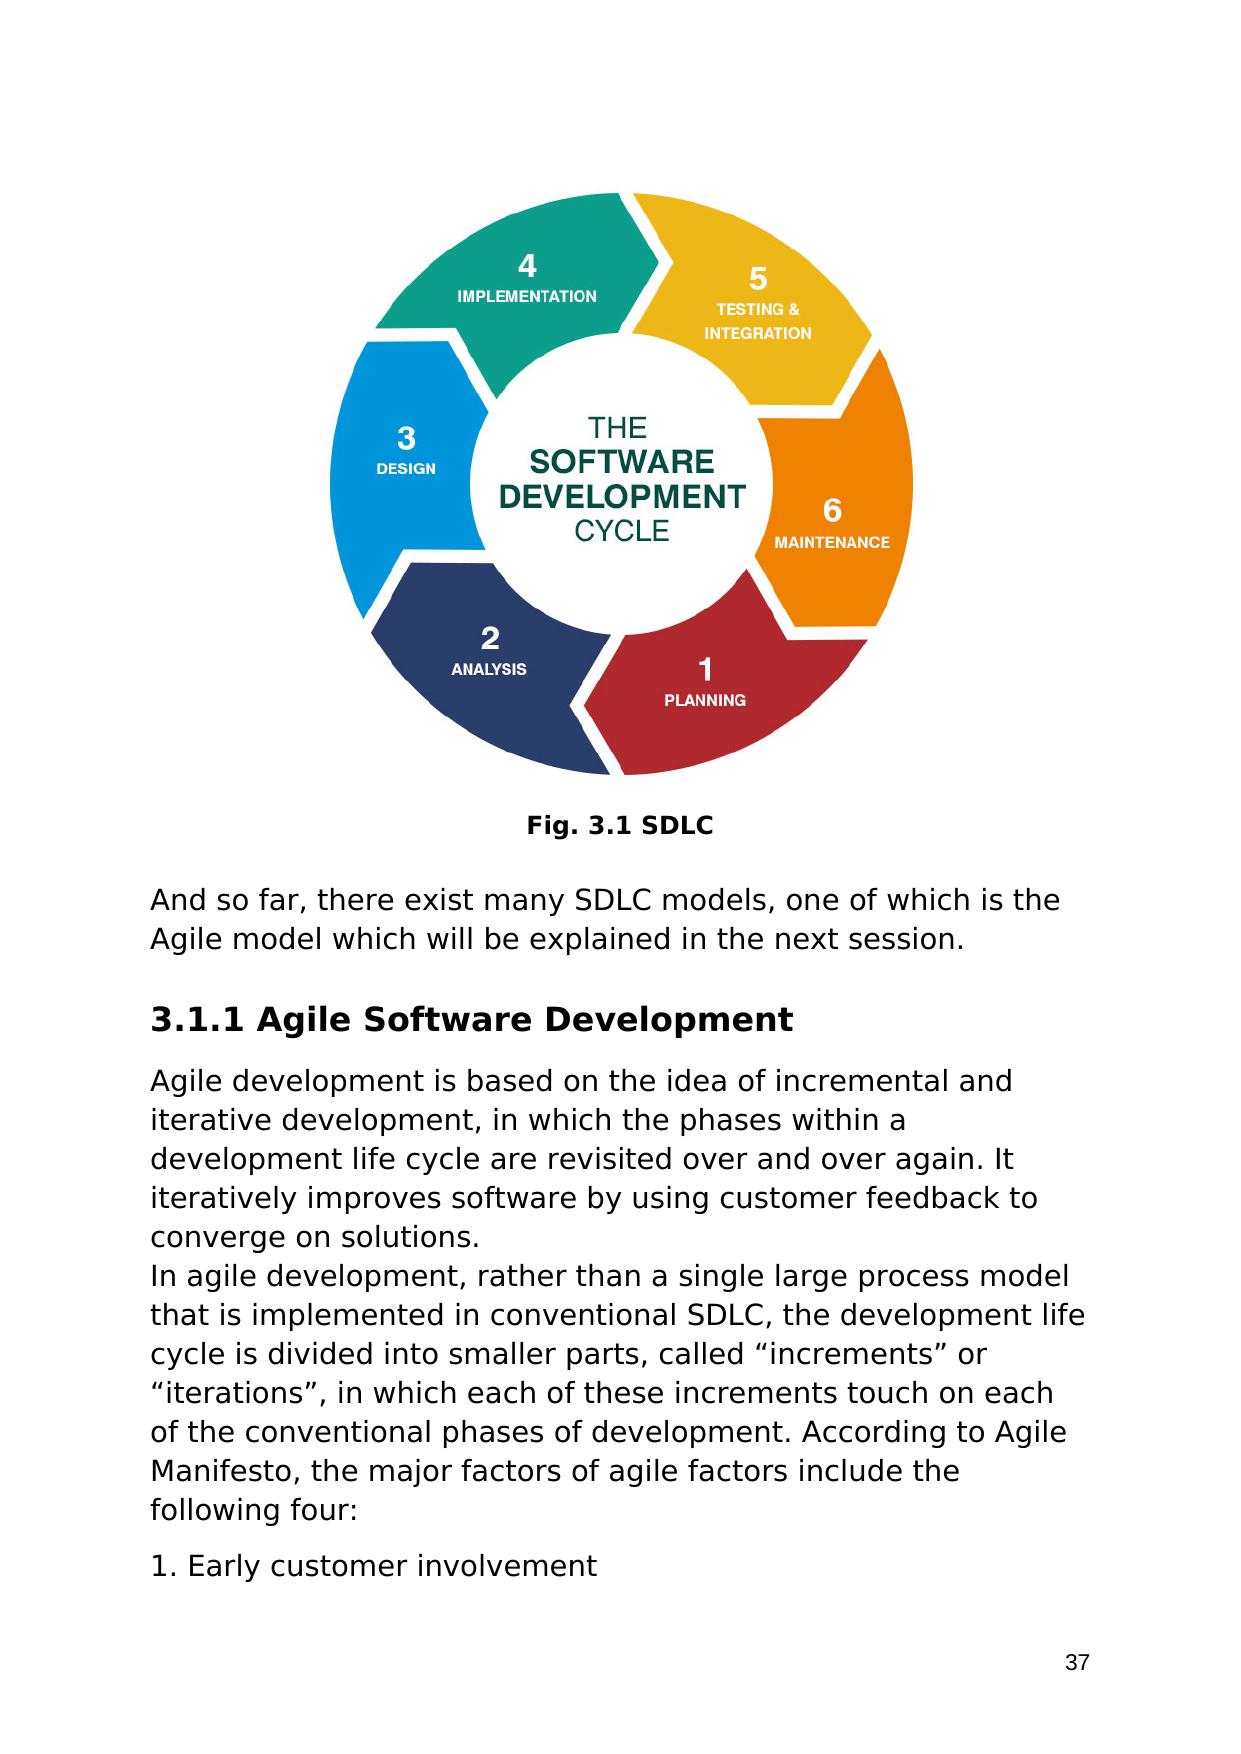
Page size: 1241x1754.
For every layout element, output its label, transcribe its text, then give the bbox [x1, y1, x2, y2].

text In agile development, rather than a single large process model that is implemented in conventional SDLC, the development life cycle is divided into smaller parts, called “increments” or “iterations”, in which each of these increments touch on each of the conventional phases of development. According to Agile Manifesto, the major factors of agile factors include the following four: [150, 1259, 1090, 1527]
text Agile development is based on the idea of incremental and iterative development, in which the phases within a development life cycle are revisited over and over again. It iteratively improves software by using customer feedback to converge on solutions. [150, 1064, 1090, 1254]
picture [315, 178, 926, 788]
text And so far, there exist many SDLC models, one of which is the Agile model which will be explained in the next session. [150, 883, 1090, 956]
text 1. Early customer involvement [150, 1549, 1090, 1583]
text 3.1.1 Agile Software Development [150, 1000, 1090, 1039]
